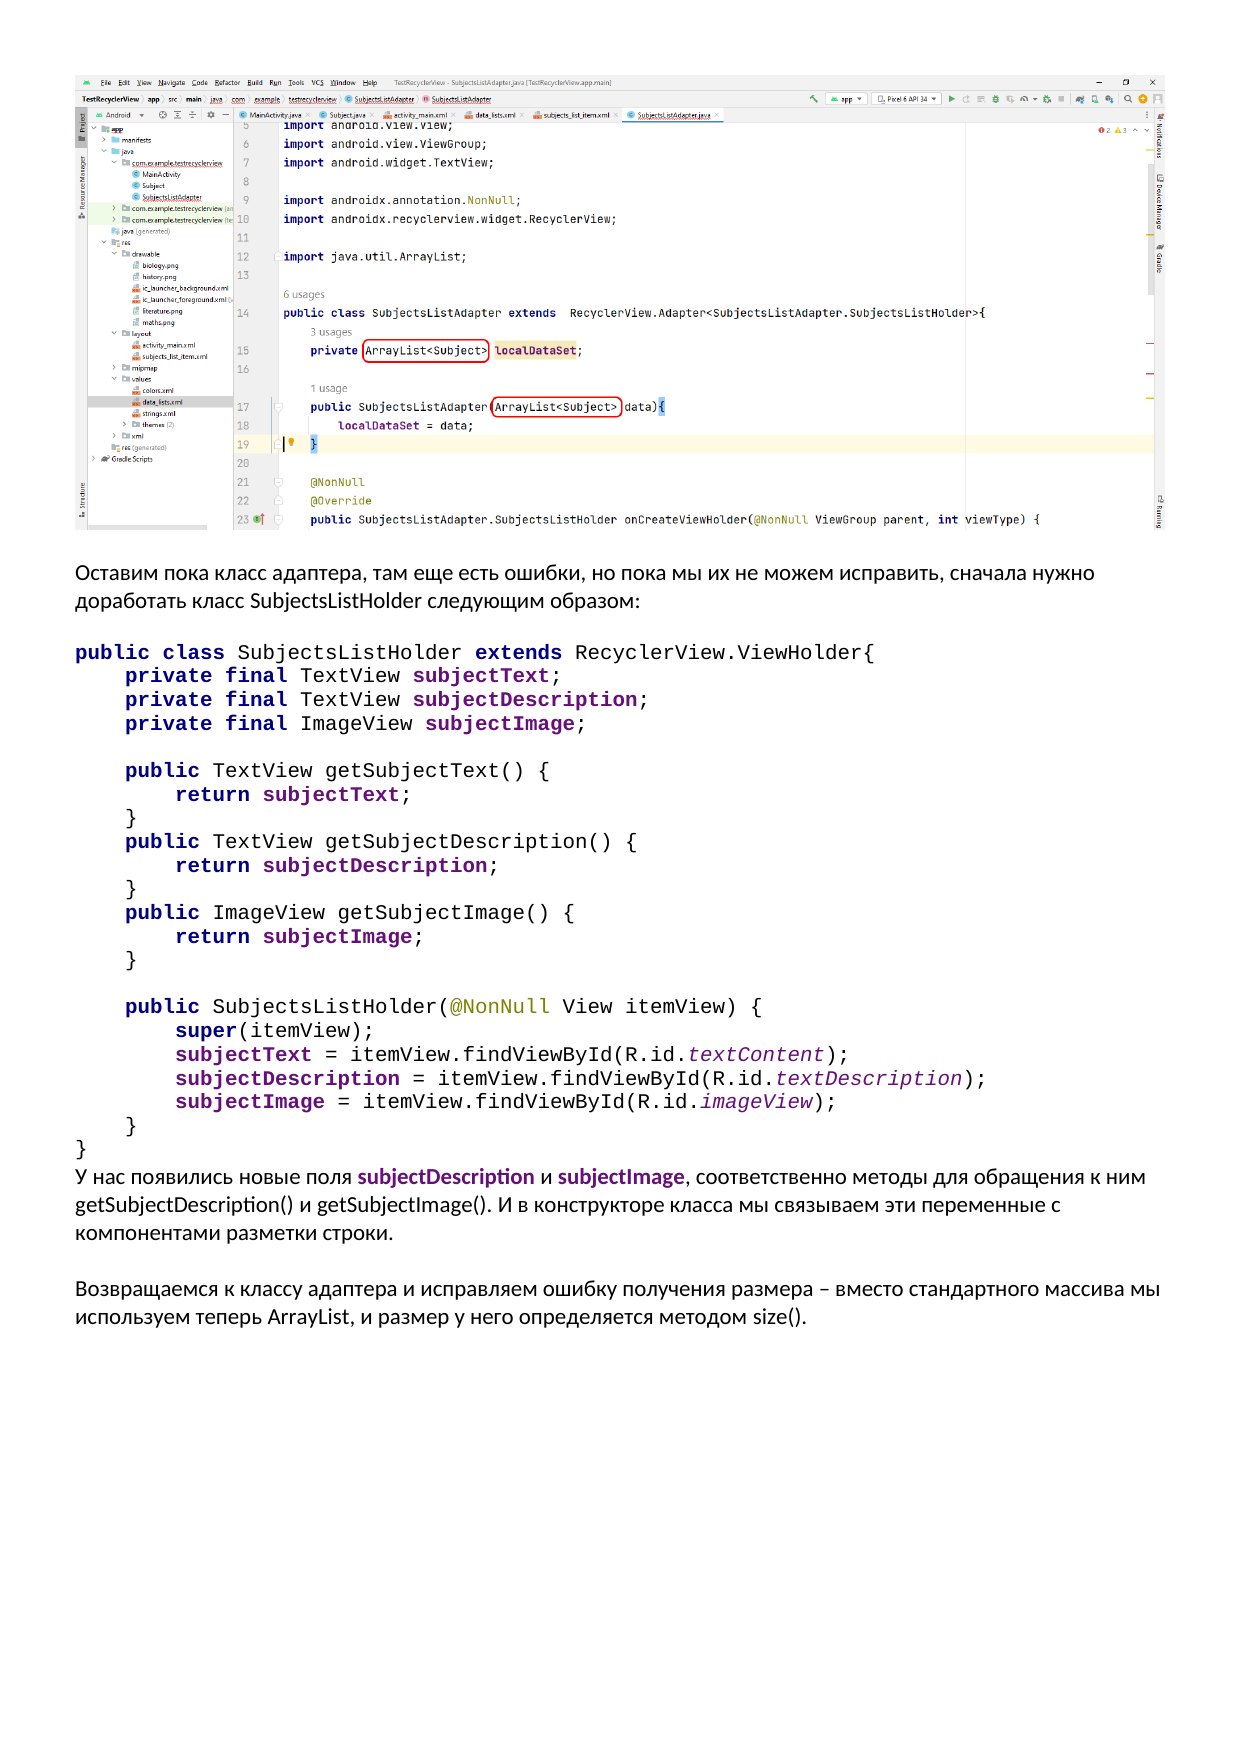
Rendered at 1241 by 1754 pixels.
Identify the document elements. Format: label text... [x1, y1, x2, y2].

text У нас появились новые поля subjectDescription и subjectImage, соответственно методы для обращения к ним getSubjectDescription() и getSubjectImage(). И в конструкторе класса мы связываем эти переменные с компонентами разметки строки. [75, 1162, 1165, 1246]
picture [75, 75, 1166, 530]
text Оставим пока класс адаптера, там еще есть ошибки, но пока мы их не можем исправить, сначала нужно доработать класс SubjectsListHolder следующим образом: [75, 558, 1165, 614]
text public class SubjectsListHolder extends RecyclerView.ViewHolder{ private final TextView subjectText; private final TextView subjectDescription; private final ImageView subjectImage; public TextView getSubjectText() { return subjectText; } public TextView getSubjectDescription() { return subjectDescription; } public ImageView getSubjectImage() { return subjectImage; } public SubjectsListHolder(@NonNull View itemView) { super(itemView); subjectText = itemView.findViewById(R.id.textContent); subjectDescription = itemView.findViewById(R.id.textDescription); subjectImage = itemView.findViewById(R.id.imageView); } } [75, 642, 1165, 1162]
text Возвращаемся к классу адаптера и исправляем ошибку получения размера – вместо стандартного массива мы используем теперь ArrayList, и размер у него определяется методом size(). [75, 1274, 1165, 1330]
